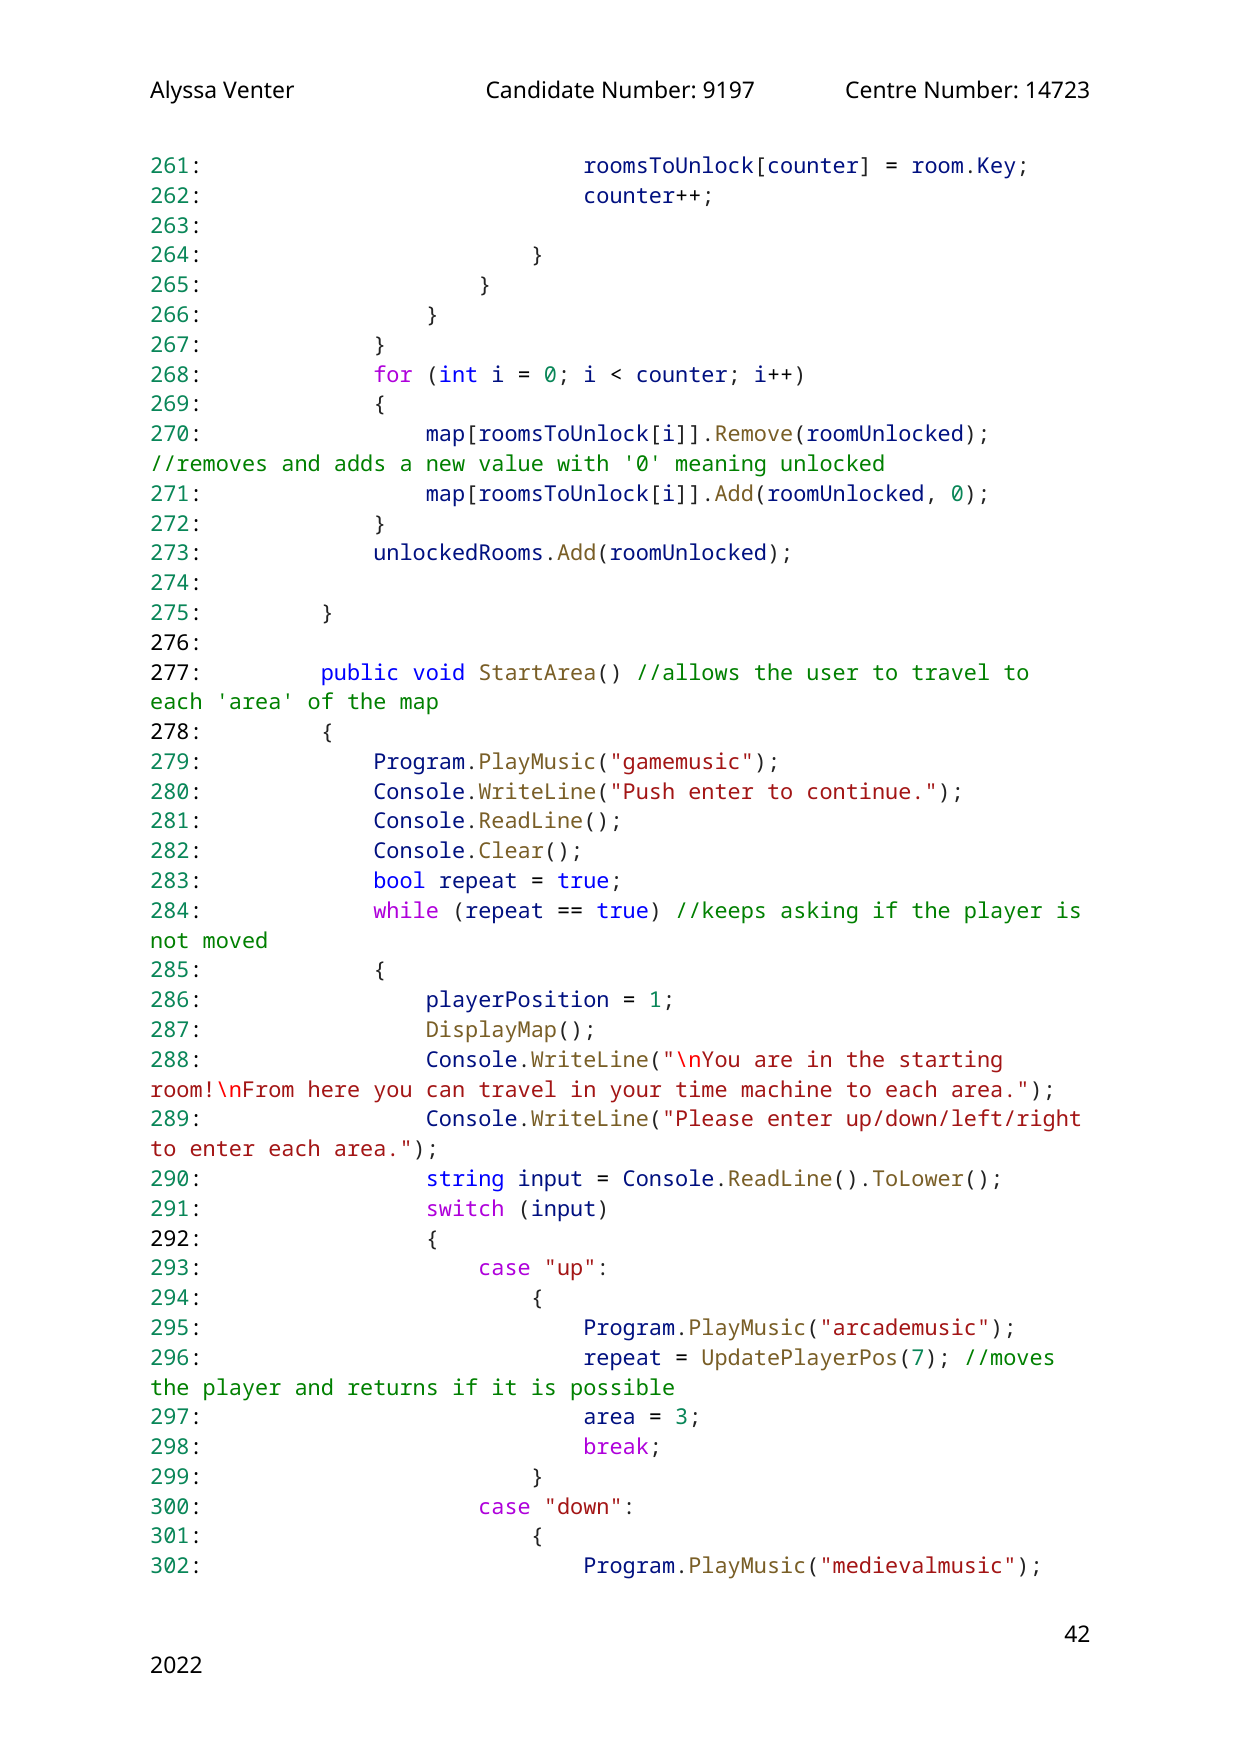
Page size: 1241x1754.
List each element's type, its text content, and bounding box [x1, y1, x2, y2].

text 272: } [150, 507, 1090, 537]
text 283: bool repeat = true; [150, 865, 1090, 895]
text 286: playerPosition = 1; [150, 984, 1090, 1014]
text 267: } [150, 329, 1090, 358]
text 269: { [150, 388, 1090, 418]
text 276: [150, 627, 1090, 656]
text 294: { [150, 1282, 1090, 1312]
text 291: switch (input) [150, 1193, 1090, 1222]
text 280: Console.WriteLine("Push enter to continue."); [150, 776, 1090, 805]
text 298: break; [150, 1431, 1090, 1461]
text 262: counter++; [150, 180, 1090, 209]
text 292: { [150, 1222, 1090, 1252]
text 302: Program.PlayMusic("medievalmusic"); [150, 1550, 1090, 1580]
text 295: Program.PlayMusic("arcademusic"); [150, 1312, 1090, 1342]
text 263: [150, 209, 1090, 239]
text 297: area = 3; [150, 1401, 1090, 1431]
text 284: while (repeat == true) //keeps asking if the player is not moved [150, 895, 1090, 954]
text 271: map[roomsToUnlock[i]].Add(roomUnlocked, 0); [150, 478, 1090, 507]
text 288: Console.WriteLine("\nYou are in the starting room!\nFrom here you can travel in your time machine to each area."); [150, 1044, 1090, 1103]
text 296: repeat = UpdatePlayerPos(7); //moves the player and returns if it is possible [150, 1342, 1090, 1401]
text 287: DisplayMap(); [150, 1014, 1090, 1044]
text 279: Program.PlayMusic("gamemusic"); [150, 746, 1090, 776]
text 270: map[roomsToUnlock[i]].Remove(roomUnlocked); //removes and adds a new value with '0' meaning unlocked [150, 418, 1090, 478]
text 300: case "down": [150, 1491, 1090, 1520]
text 281: Console.ReadLine(); [150, 805, 1090, 835]
text 268: for (int i = 0; i < counter; i++) [150, 358, 1090, 388]
text 261: roomsToUnlock[counter] = room.Key; [150, 150, 1090, 180]
text 274: [150, 567, 1090, 597]
text 266: } [150, 299, 1090, 329]
text 293: case "up": [150, 1252, 1090, 1282]
text 282: Console.Clear(); [150, 835, 1090, 865]
text 265: } [150, 269, 1090, 299]
text 299: } [150, 1461, 1090, 1491]
text 264: } [150, 239, 1090, 269]
text 273: unlockedRooms.Add(roomUnlocked); [150, 537, 1090, 567]
text 278: { [150, 716, 1090, 746]
text 290: string input = Console.ReadLine().ToLower(); [150, 1163, 1090, 1193]
text 275: } [150, 597, 1090, 627]
text 285: { [150, 954, 1090, 984]
text 289: Console.WriteLine("Please enter up/down/left/right to enter each area."); [150, 1103, 1090, 1163]
text 301: { [150, 1520, 1090, 1550]
text 277: public void StartArea() //allows the user to travel to each 'area' of the map [150, 656, 1090, 716]
